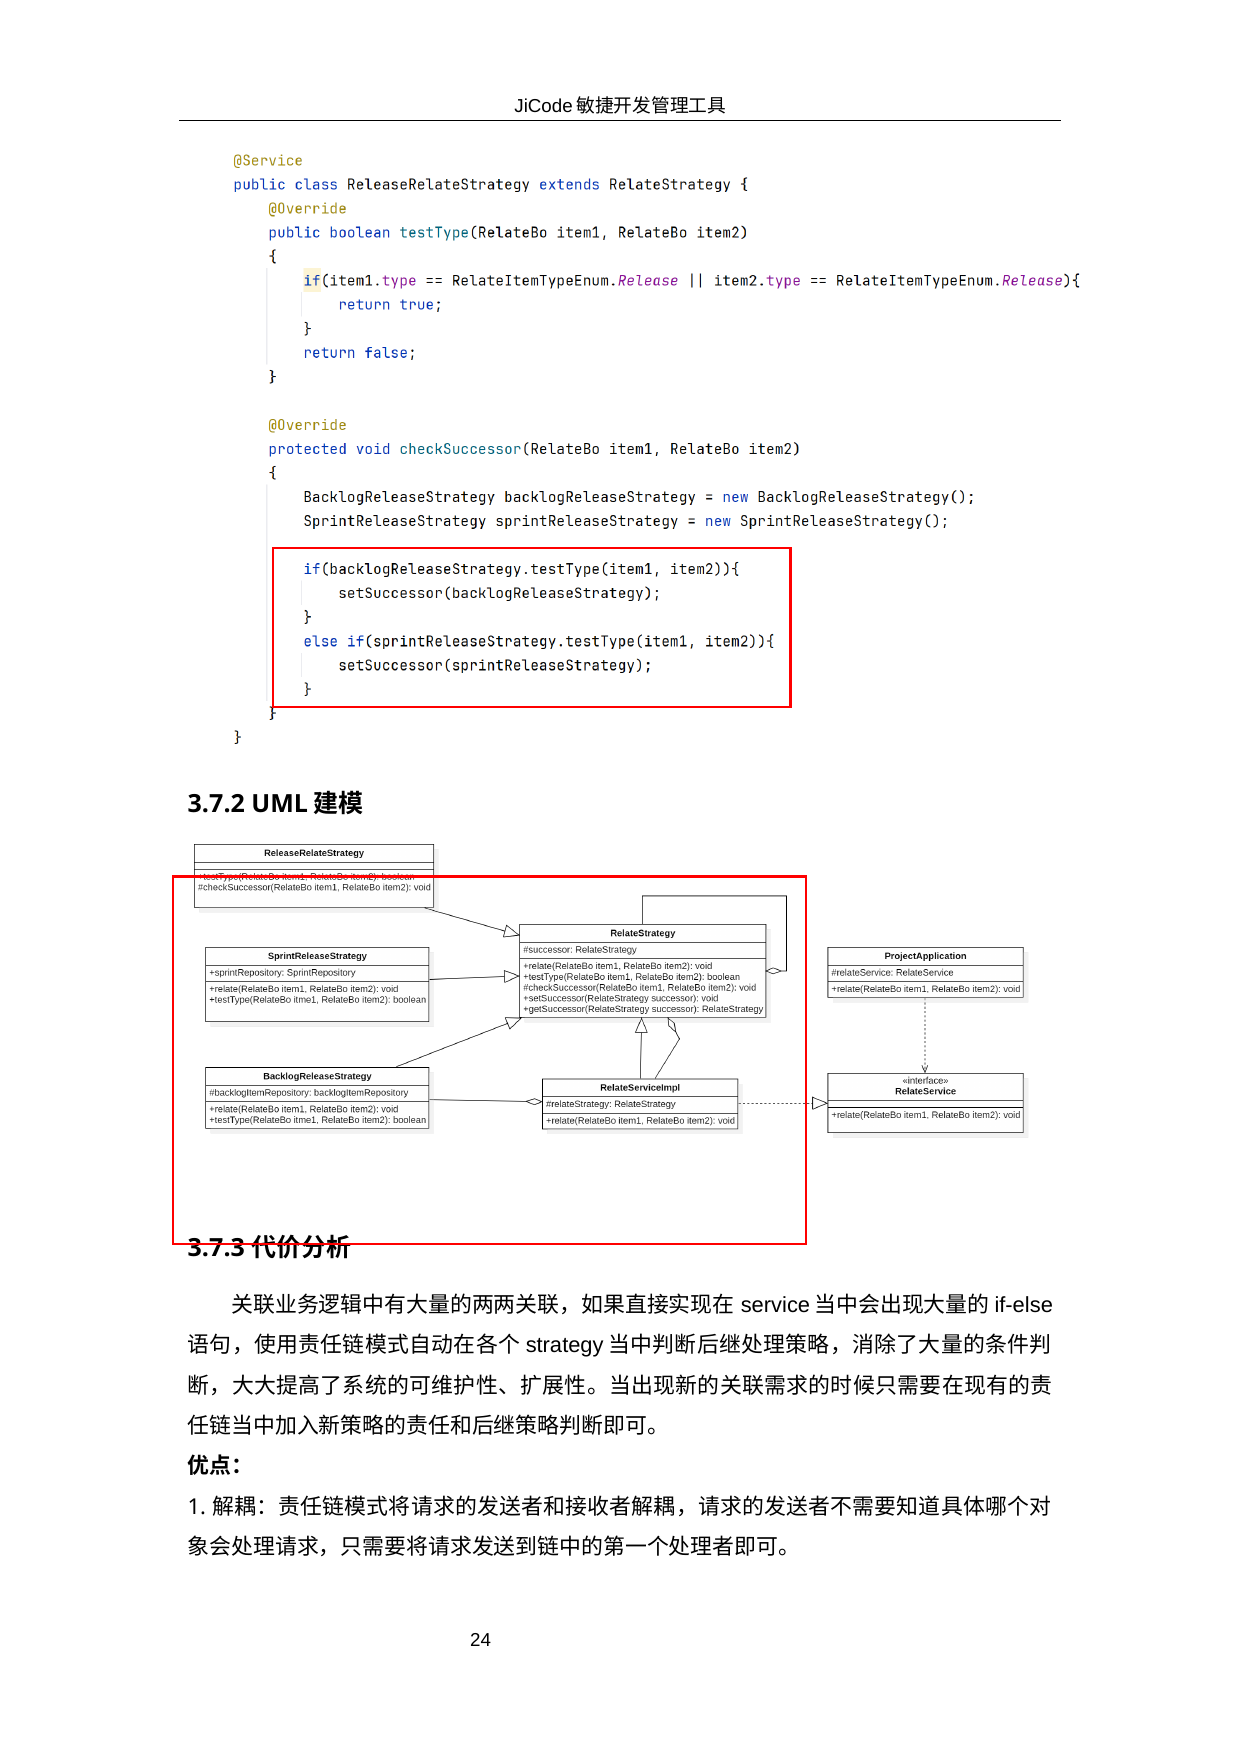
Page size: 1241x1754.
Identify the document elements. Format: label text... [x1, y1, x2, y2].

picture [231, 151, 1096, 746]
text 1. 解耦：责任链模式将请求的发送者和接收者解耦，请求的发送者不需要知道具体哪个对象会处理请求，只需要将请求发送到链中的第一个处理者即可。 [187, 1484, 1053, 1565]
subtitle 3.7.2 UML建模 [187, 781, 1053, 821]
picture [187, 838, 1051, 1161]
subtitle 3.7.3 代价分析 [187, 1226, 1053, 1266]
text 关联业务逻辑中有大量的两两关联，如果直接实现在service当中会出现大量的if-else语句，使用责任链模式自动在各个strategy当中判断后继处理策略，消除了大量的条件判断，大大提高了系统的可维护性、扩展性。当出现新的关联需求的时候只需要在现有的责任链当中加入新策略的责任和后继策略判断即可。 [187, 1283, 1053, 1444]
text 优点： [187, 1444, 1053, 1484]
picture [187, 878, 805, 1161]
